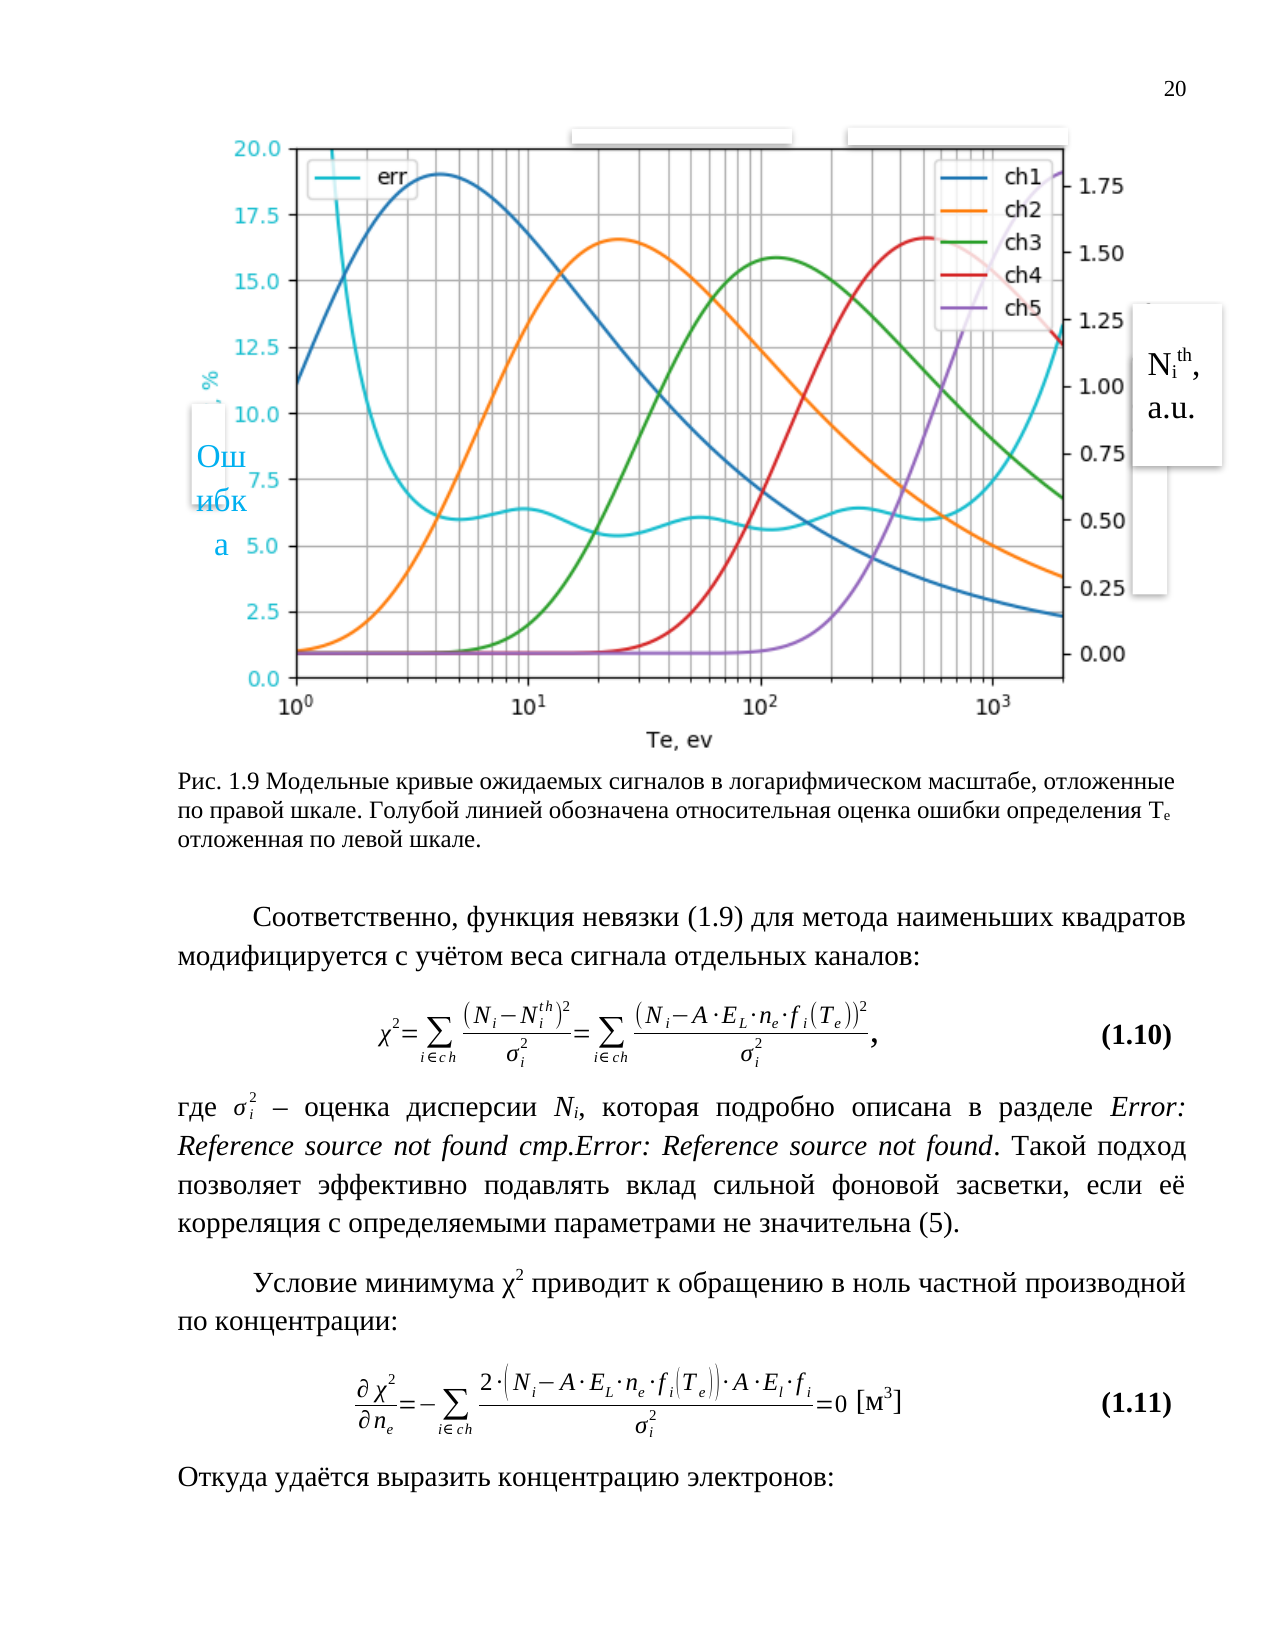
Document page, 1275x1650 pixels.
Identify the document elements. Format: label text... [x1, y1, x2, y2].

table_header (1.10) [1090, 997, 1183, 1088]
table_header [м3] [166, 1363, 1090, 1459]
text Соответственно, функция невязки (1.9) для метода наименьших квадратов модифицируется с учётом веса сигнала отдельных каналов: [177, 899, 1186, 971]
picture [190, 131, 1161, 757]
text Откуда удаётся выразить концентрацию электронов: [177, 1459, 1186, 1493]
text Условие минимума χ2 приводит к обращению в ноль частной производной по концентрации: [177, 1265, 1186, 1337]
table_header (1.11) [1090, 1363, 1183, 1459]
text где – оценка дисперсии Ni, которая подробно описана в разделе Оценка дисперсии Ni стр.44. Такой подход позволяет эффективно подавлять вклад сильной фоновой засветки, если её корреляция с определяемыми параметрами не значительна . [177, 1088, 1186, 1239]
table_header , [166, 997, 1090, 1088]
